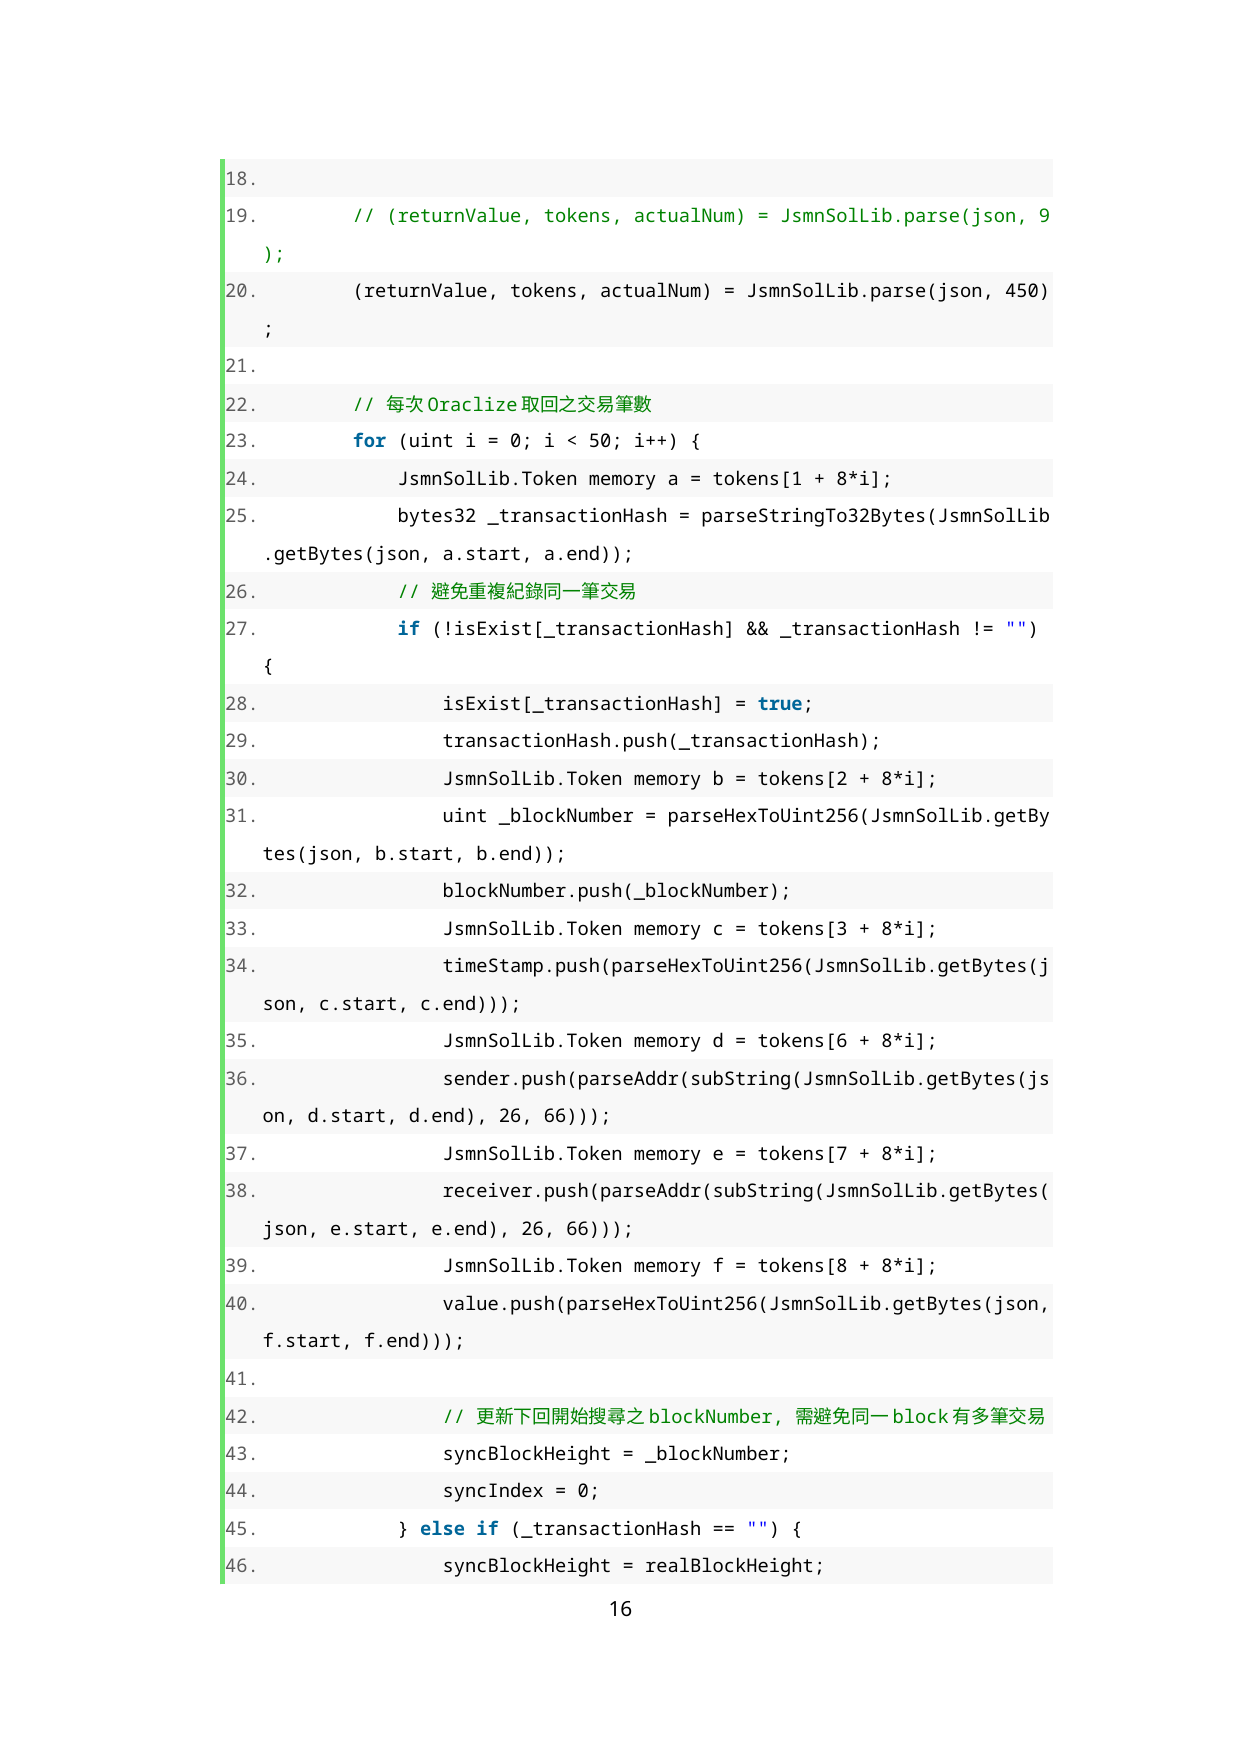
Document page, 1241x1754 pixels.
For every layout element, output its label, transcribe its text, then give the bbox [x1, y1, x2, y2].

list uint _blockNumber = parseHexToUint256(JsmnSolLib.getBytes(json, b.start, b.end)); [225, 797, 1053, 872]
list // 更新下回開始搜尋之blockNumber, 需避免同一block有多筆交易 [225, 1397, 1053, 1434]
list value.push(parseHexToUint256(JsmnSolLib.getBytes(json, f.start, f.end))); [225, 1284, 1053, 1359]
list // 避免重複紀錄同一筆交易 [225, 572, 1053, 609]
list blockNumber.push(_blockNumber); [225, 872, 1053, 909]
list syncBlockHeight = realBlockHeight; [225, 1547, 1053, 1584]
list transactionHash.push(_transactionHash); [225, 722, 1053, 759]
list syncBlockHeight = _blockNumber; [225, 1434, 1053, 1472]
list receiver.push(parseAddr(subString(JsmnSolLib.getBytes(json, e.start, e.end), 26, 66))); [225, 1172, 1053, 1247]
list syncIndex = 0; [225, 1472, 1053, 1509]
list sender.push(parseAddr(subString(JsmnSolLib.getBytes(json, d.start, d.end), 26, 66))); [225, 1059, 1053, 1134]
list JsmnSolLib.Token memory d = tokens[6 + 8*i]; [225, 1022, 1053, 1059]
list bytes32 _transactionHash = parseStringTo32Bytes(JsmnSolLib.getBytes(json, a.start, a.end)); [225, 497, 1053, 572]
list JsmnSolLib.Token memory e = tokens[7 + 8*i]; [225, 1134, 1053, 1172]
list for (uint i = 0; i < 50; i++) { [225, 422, 1053, 459]
list // 每次Oraclize取回之交易筆數 [225, 384, 1053, 422]
list JsmnSolLib.Token memory b = tokens[2 + 8*i]; [225, 759, 1053, 797]
list timeStamp.push(parseHexToUint256(JsmnSolLib.getBytes(json, c.start, c.end))); [225, 947, 1053, 1022]
list } else if (_transactionHash == "") { [225, 1509, 1053, 1547]
list // (returnValue, tokens, actualNum) = JsmnSolLib.parse(json, 9); [225, 197, 1053, 272]
list JsmnSolLib.Token memory f = tokens[8 + 8*i]; [225, 1247, 1053, 1284]
list isExist[_transactionHash] = true; [225, 684, 1053, 722]
list if (!isExist[_transactionHash] && _transactionHash != "") { [225, 609, 1053, 684]
list JsmnSolLib.Token memory a = tokens[1 + 8*i]; [225, 459, 1053, 497]
list (returnValue, tokens, actualNum) = JsmnSolLib.parse(json, 450); [225, 272, 1053, 347]
list JsmnSolLib.Token memory c = tokens[3 + 8*i]; [225, 909, 1053, 947]
